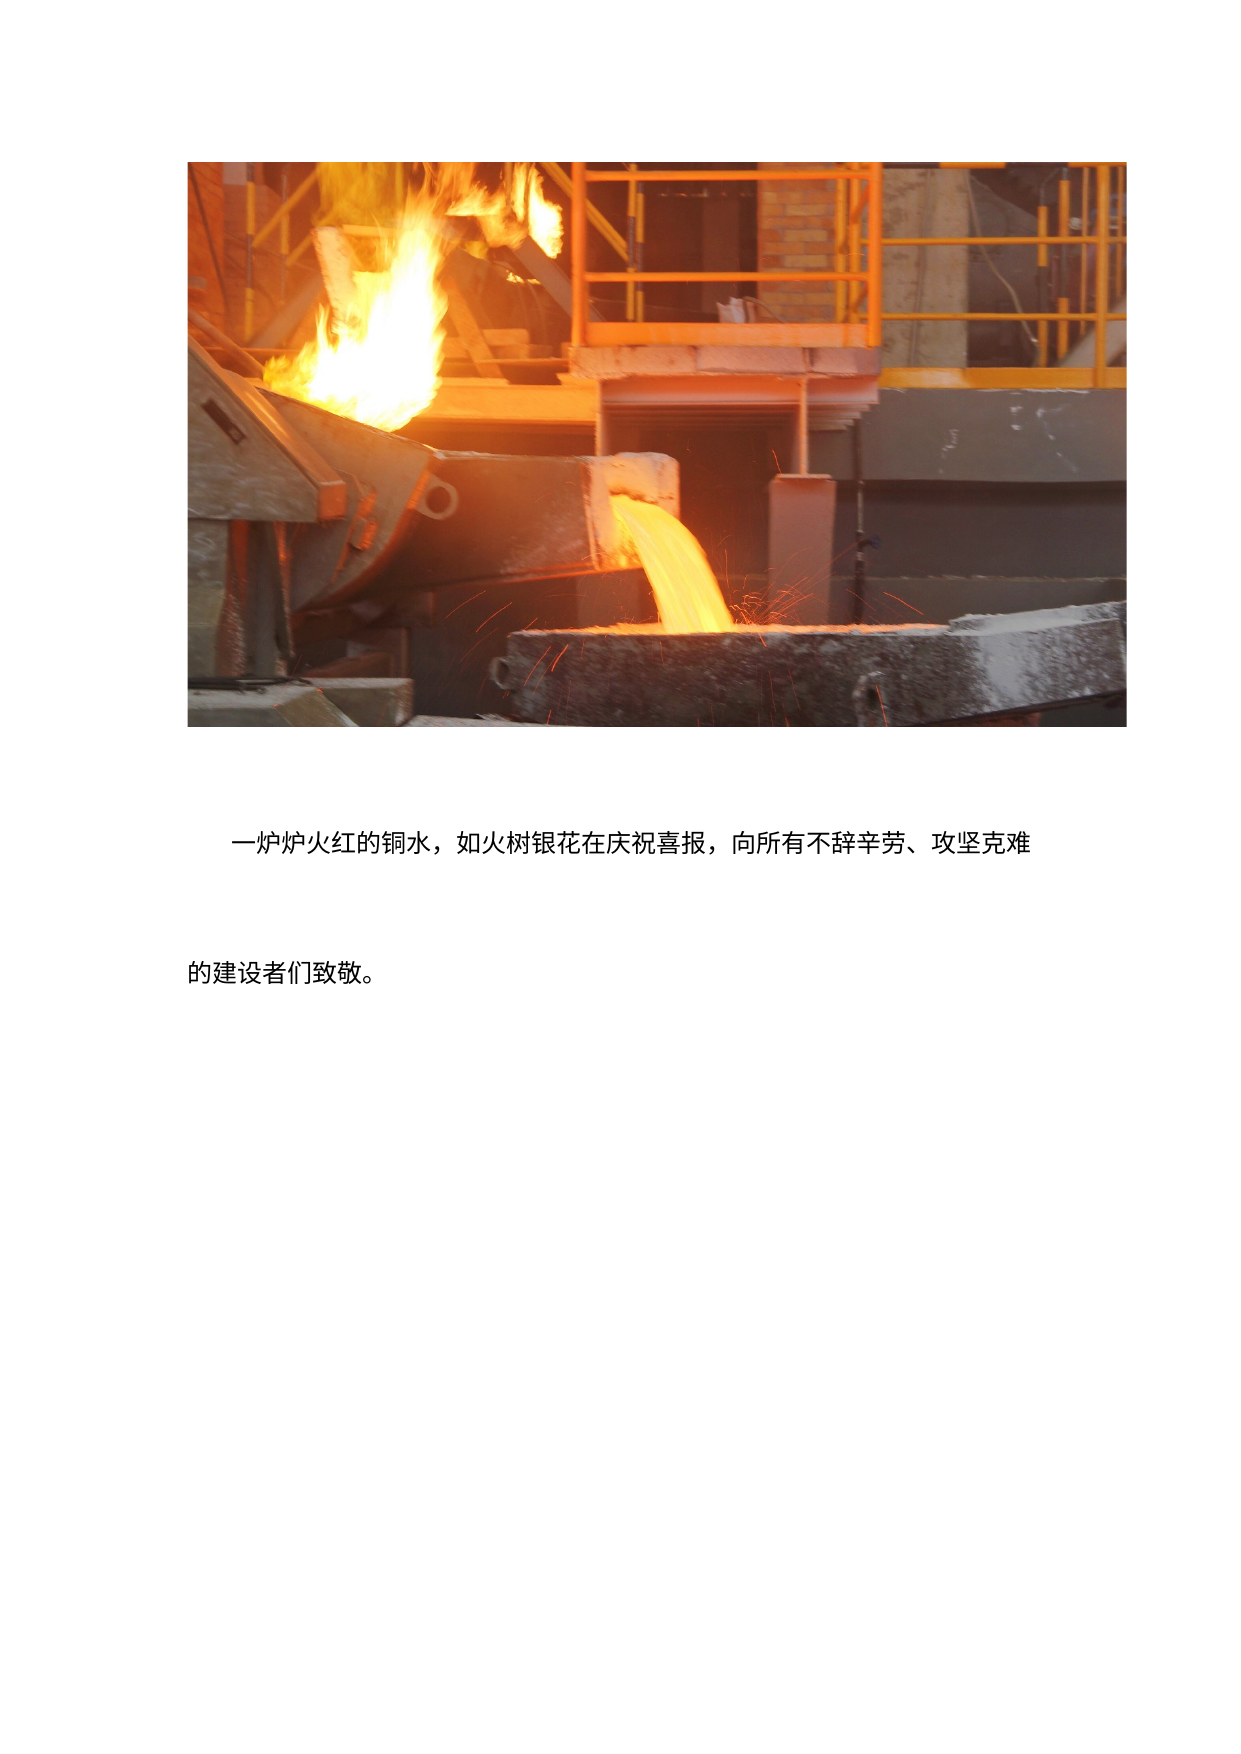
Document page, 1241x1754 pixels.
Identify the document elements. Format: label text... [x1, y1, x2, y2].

picture [187, 162, 1127, 727]
text 一炉炉火红的铜水，如火树银花在庆祝喜报，向所有不辞辛劳、攻坚克难的建设者们致敬。 [187, 809, 1053, 1004]
